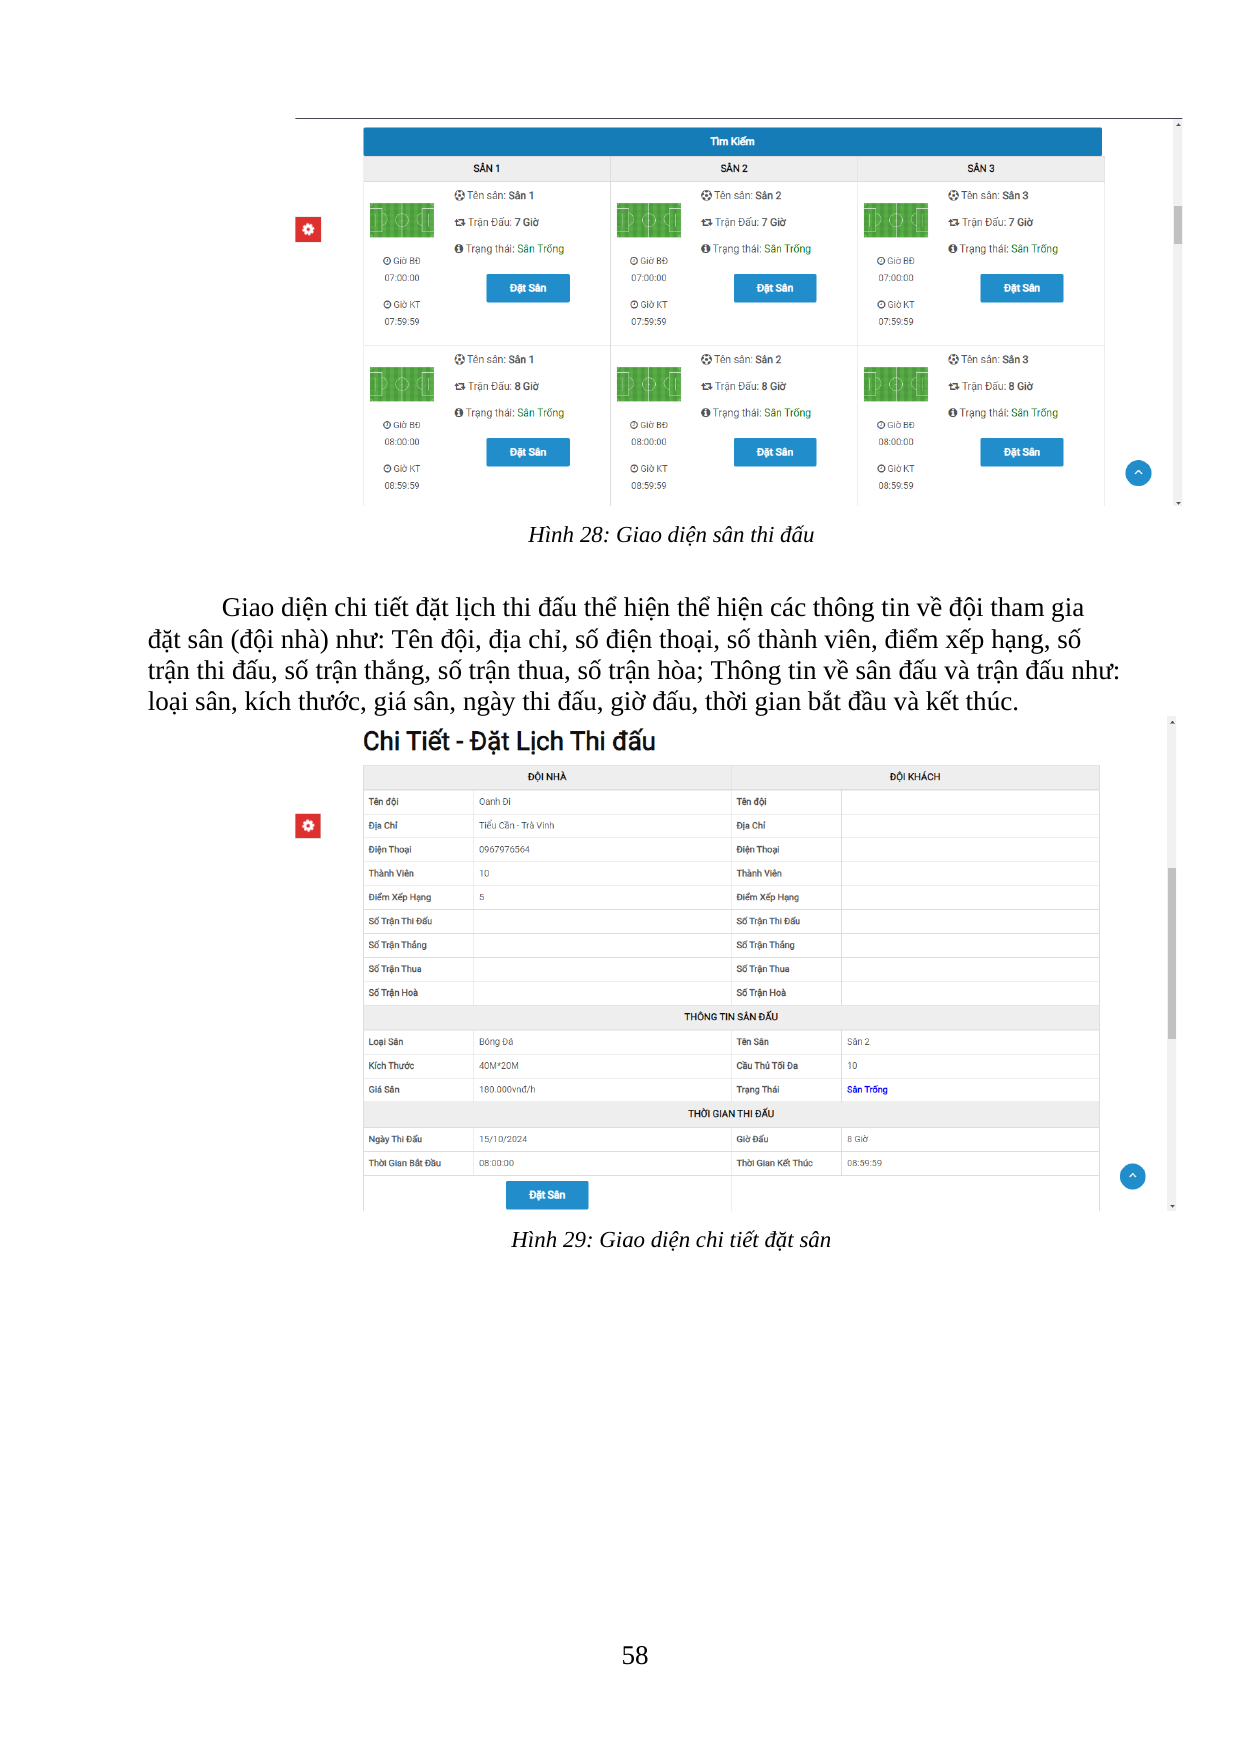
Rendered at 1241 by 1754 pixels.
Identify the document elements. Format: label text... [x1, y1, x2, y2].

picture [295, 118, 1183, 506]
picture [295, 716, 1177, 1211]
text Giao diện chi tiết đặt lịch thi đấu thể hiện thể hiện các thông tin về đội tham gia đặt sân (đội nhà) như: Tên đội, địa chỉ, số điện thoại, số thành viên, điểm xếp hạng, số trận thi đấu, số trận thắng, số trận thua, số trận hòa; Thông tin về sân đấu và trận đấu như: loại sân, kích thước, giá sân, ngày thi đấu, giờ đấu, thời gian bắt đầu và kết thúc. [148, 592, 1122, 716]
text Hình 28: Giao diện sân thi đấu [148, 521, 1122, 547]
text Hình 29: Giao diện chi tiết đặt sân [148, 1227, 1122, 1253]
